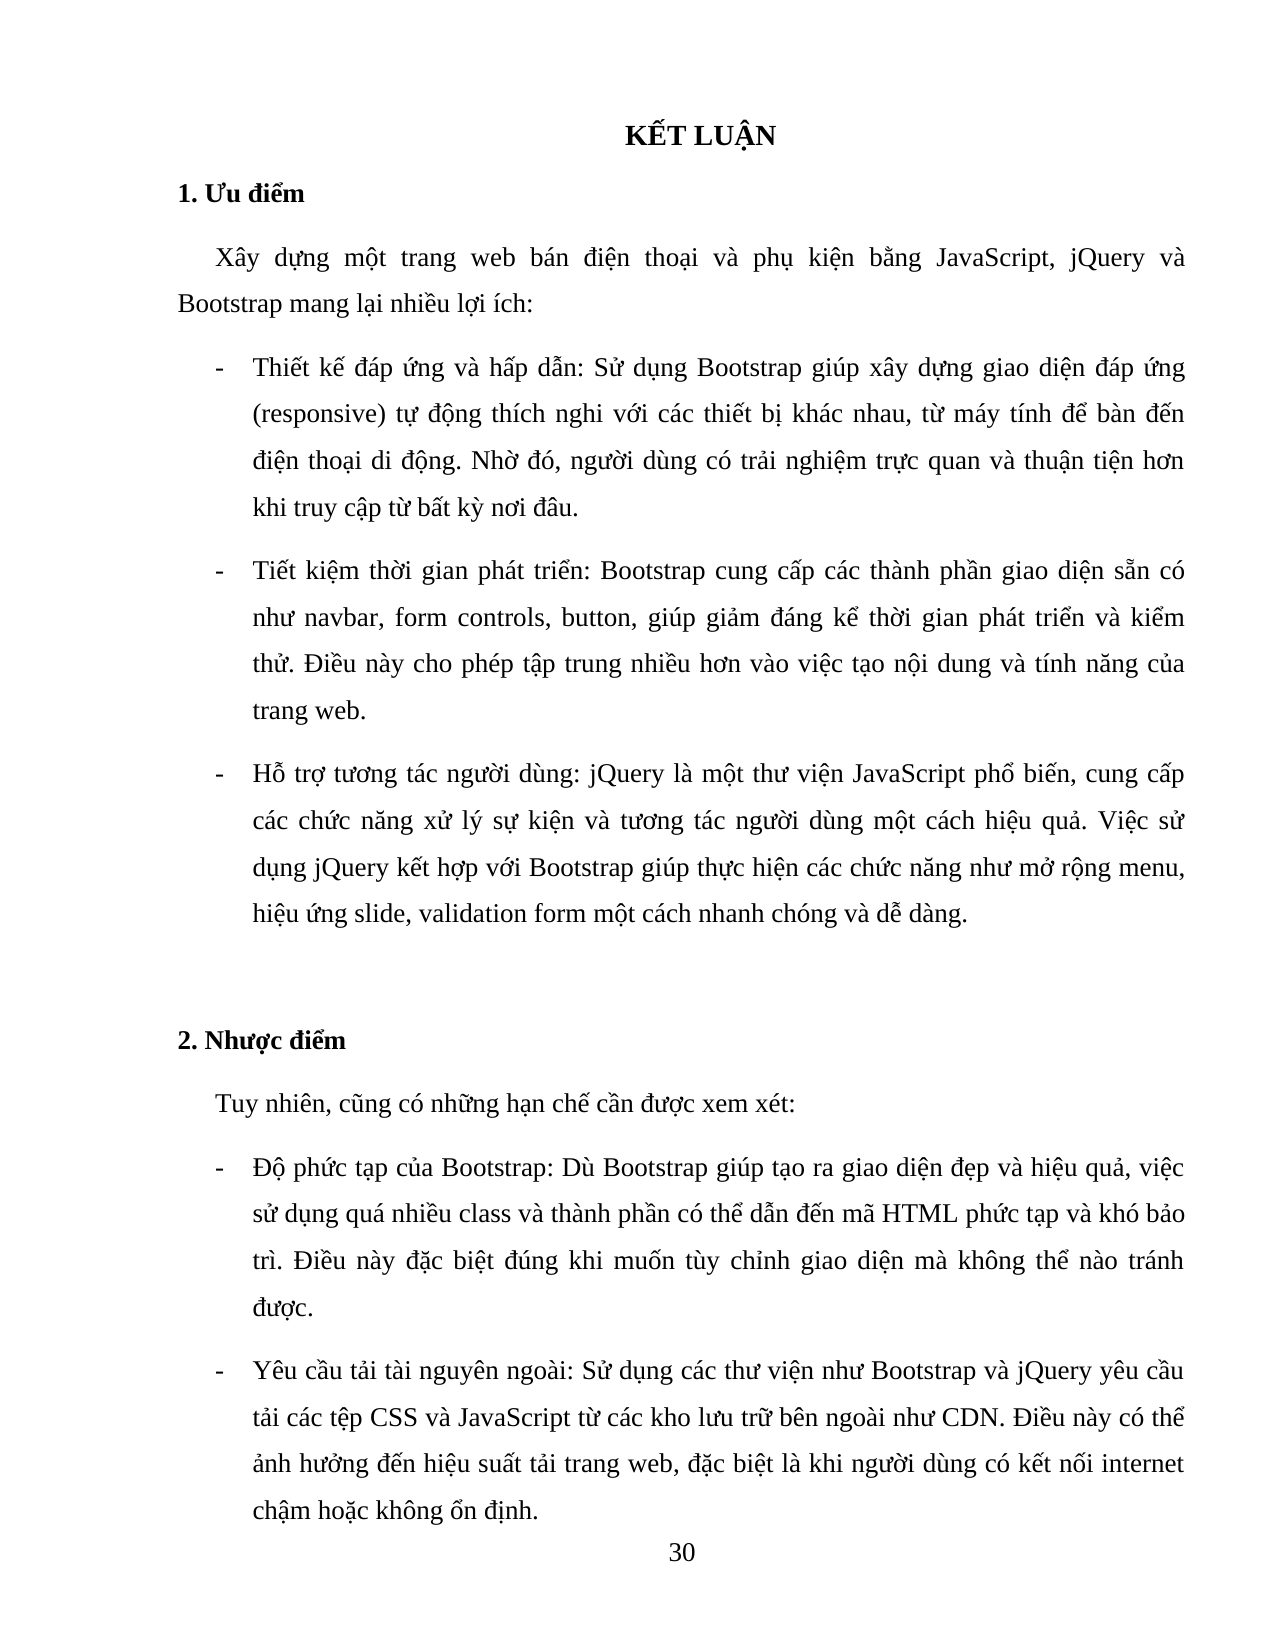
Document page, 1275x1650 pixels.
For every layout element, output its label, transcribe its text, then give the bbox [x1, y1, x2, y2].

list Yêu cầu tải tài nguyên ngoài: Sử dụng các thư viện như Bootstrap và jQuery yêu cầu tải các tệp CSS và JavaScript từ các kho lưu trữ bên ngoài như CDN. Điều này có thể ảnh hưởng đến hiệu suất tải trang web, đặc biệt là khi người dùng có kết nối internet chậm hoặc không ổn định. [215, 1354, 1186, 1525]
list Thiết kế đáp ứng và hấp dẫn: Sử dụng Bootstrap giúp xây dựng giao diện đáp ứng (responsive) tự động thích nghi với các thiết bị khác nhau, từ máy tính để bàn đến điện thoại di động. Nhờ đó, người dùng có trải nghiệm trực quan và thuận tiện hơn khi truy cập từ bất kỳ nơi đâu. [215, 351, 1186, 522]
list Hỗ trợ tương tác người dùng: jQuery là một thư viện JavaScript phổ biến, cung cấp các chức năng xử lý sự kiện và tương tác người dùng một cách hiệu quả. Việc sử dụng jQuery kết hợp với Bootstrap giúp thực hiện các chức năng như mở rộng menu, hiệu ứng slide, validation form một cách nhanh chóng và dễ dàng. [215, 757, 1186, 929]
text Xây dựng một trang web bán điện thoại và phụ kiện bằng JavaScript, jQuery và Bootstrap mang lại nhiều lợi ích: [177, 241, 1186, 319]
text KẾT LUẬN [177, 118, 1186, 152]
list Tiết kiệm thời gian phát triển: Bootstrap cung cấp các thành phần giao diện sẵn có như navbar, form controls, button, giúp giảm đáng kể thời gian phát triển và kiểm thử. Điều này cho phép tập trung nhiều hơn vào việc tạo nội dung và tính năng của trang web. [215, 554, 1186, 725]
text 1. Ưu điểm [177, 177, 1186, 209]
text Tuy nhiên, cũng có những hạn chế cần được xem xét: [177, 1087, 1186, 1119]
list Độ phức tạp của Bootstrap: Dù Bootstrap giúp tạo ra giao diện đẹp và hiệu quả, việc sử dụng quá nhiều class và thành phần có thể dẫn đến mã HTML phức tạp và khó bảo trì. Điều này đặc biệt đúng khi muốn tùy chỉnh giao diện mà không thể nào tránh được. [215, 1151, 1186, 1322]
text 2. Nhược điểm [177, 1024, 1186, 1055]
